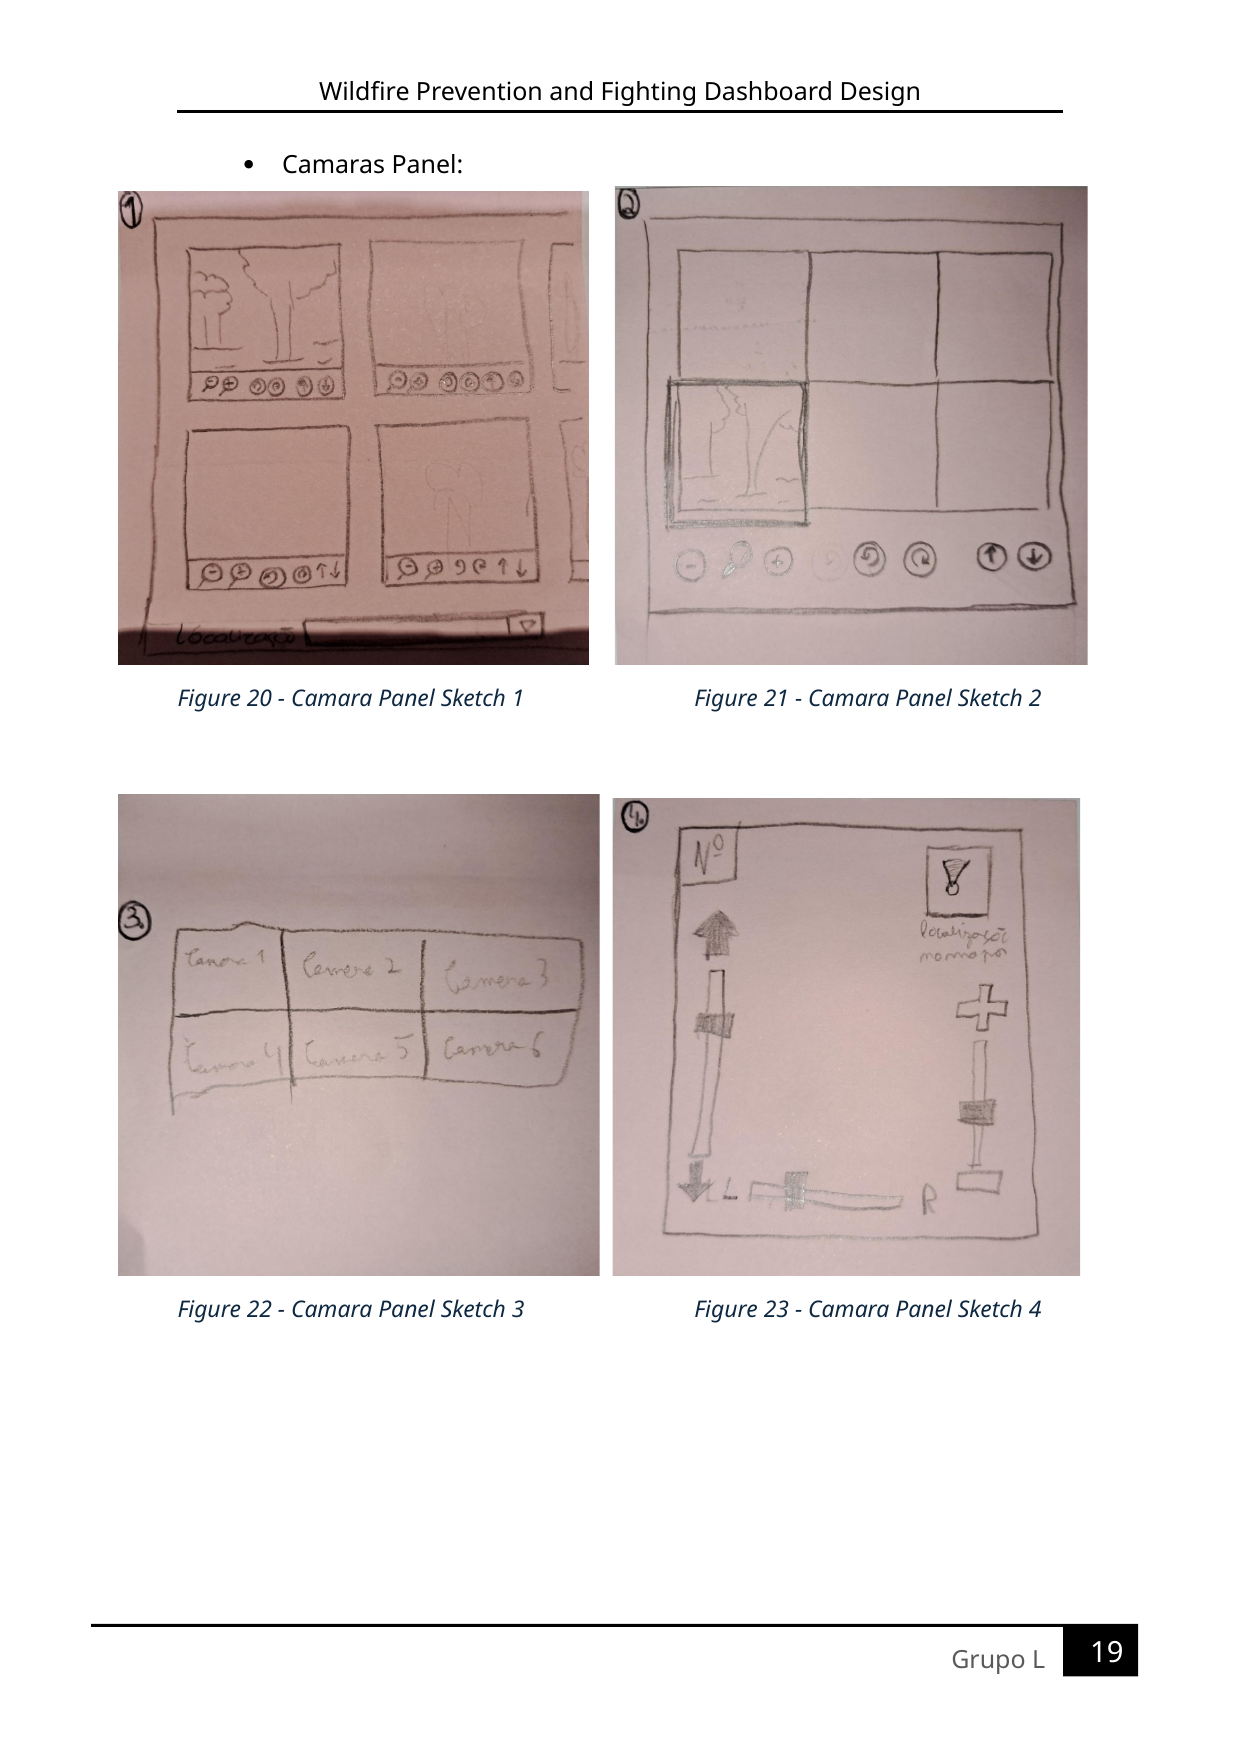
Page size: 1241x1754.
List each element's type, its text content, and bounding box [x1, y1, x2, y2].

picture [118, 794, 600, 1276]
picture [614, 186, 1088, 665]
text Figure 22 - Camara Panel Sketch 3 Figure 23 - Camara Panel Sketch 4 [177, 1293, 1063, 1324]
picture [118, 191, 589, 665]
list Camaras Panel: [244, 147, 1063, 181]
picture [612, 798, 1081, 1276]
text Figure 20 - Camara Panel Sketch 1 Figure 21 - Camara Panel Sketch 2 [177, 682, 1063, 713]
